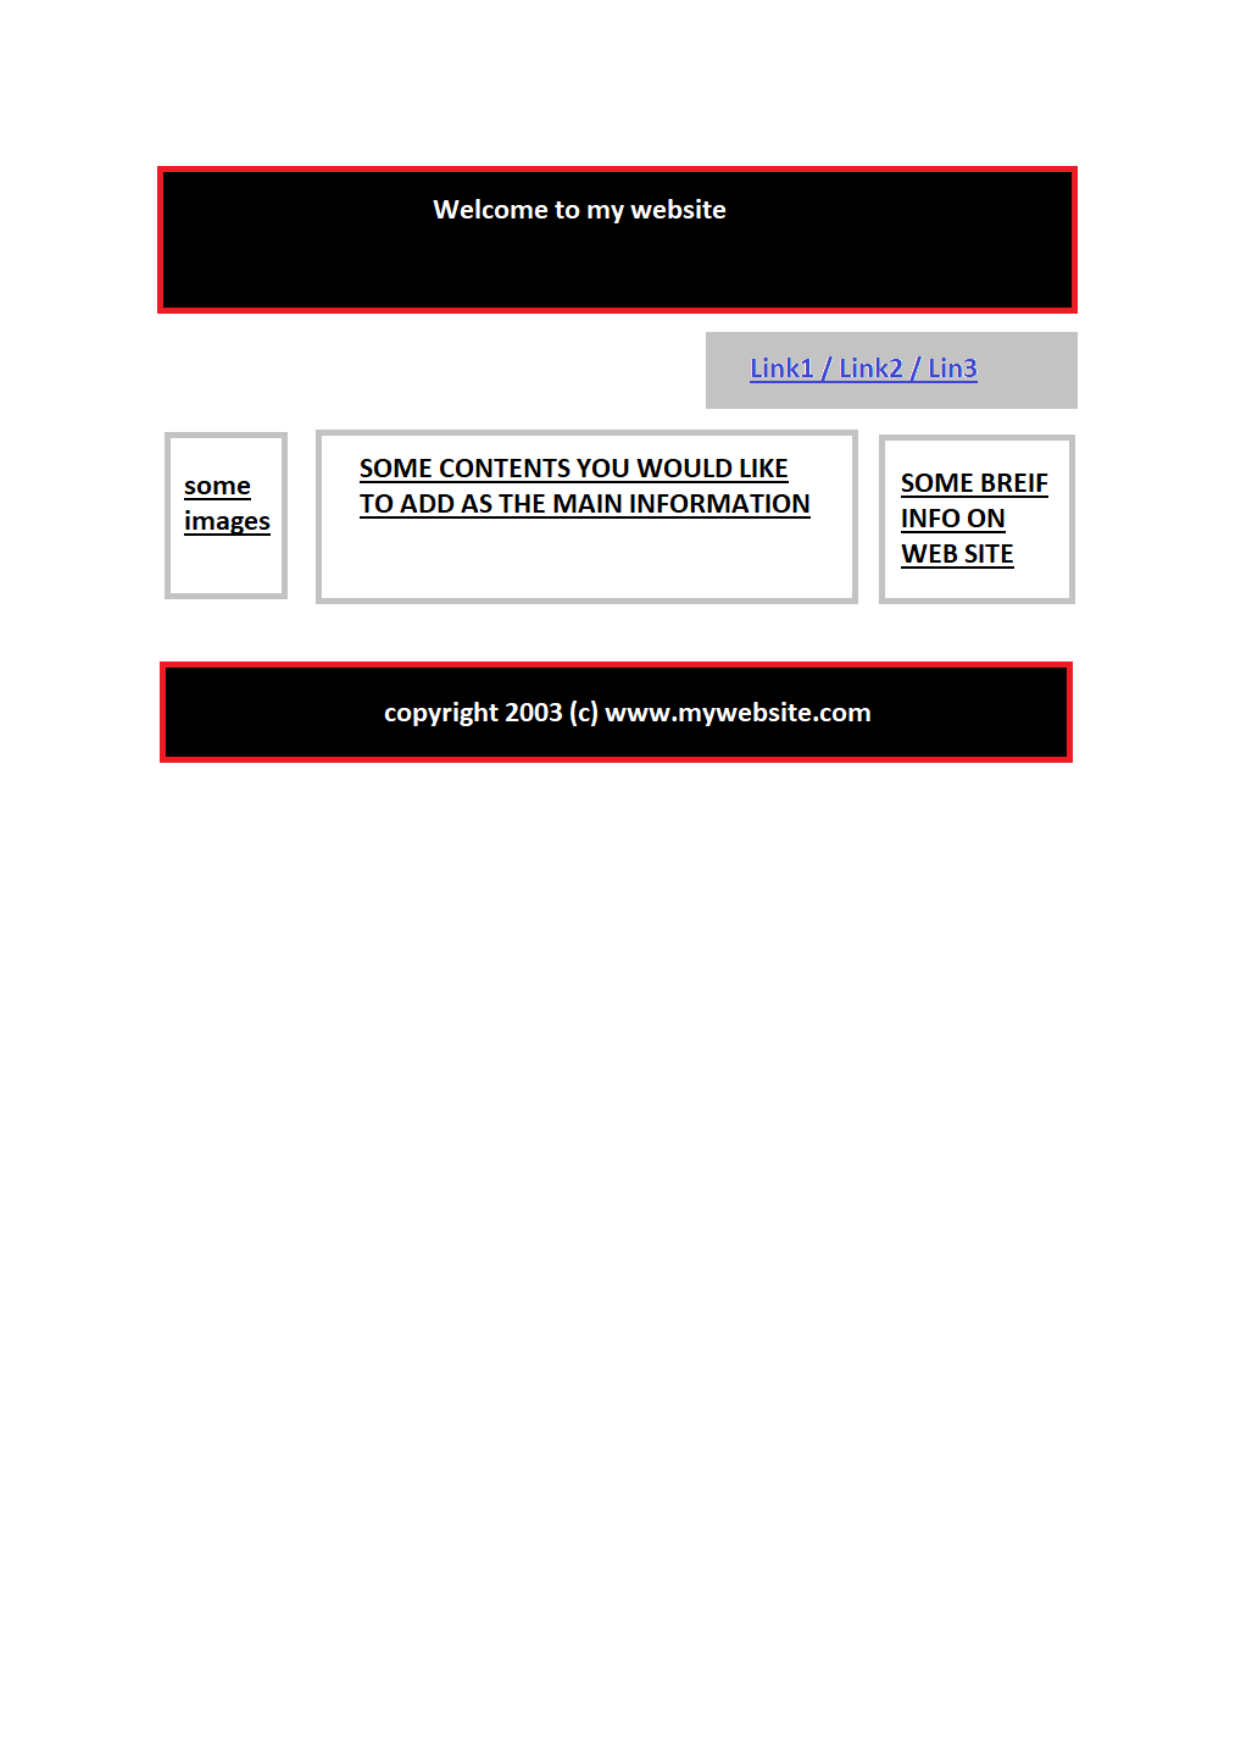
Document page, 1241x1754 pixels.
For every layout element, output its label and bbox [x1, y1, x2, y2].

picture [150, 150, 1090, 780]
